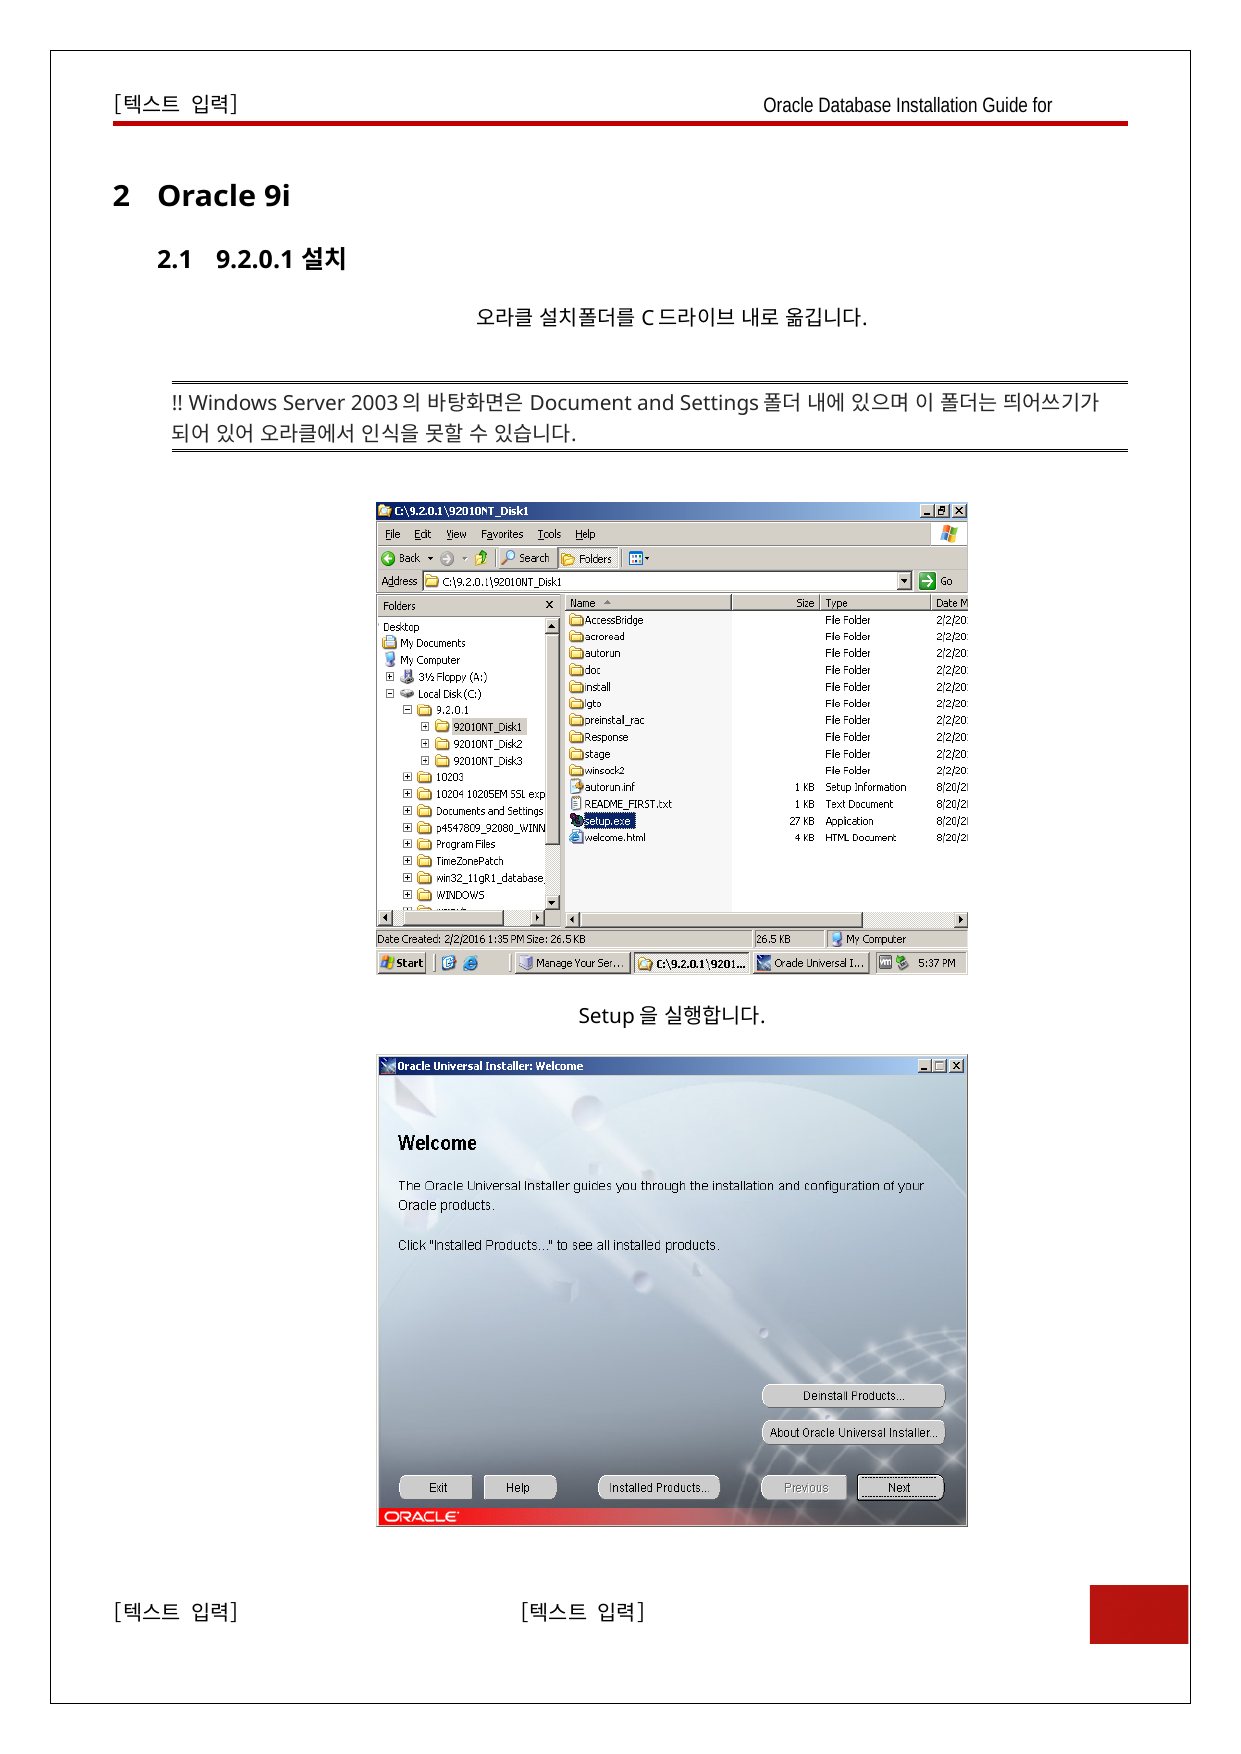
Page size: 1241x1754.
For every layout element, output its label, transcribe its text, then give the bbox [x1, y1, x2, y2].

subtitle 9.2.0.1 설치 [157, 240, 1128, 276]
text 오라클 설치폴더를 C드라이브 내로 옮깁니다. [216, 301, 1128, 331]
text Oracle 9i [112, 175, 1128, 215]
text !! Windows Server 2003의 바탕화면은 Document and Settings폴더 내에 있으며 이 폴더는 띄어쓰기가 되어 있어 오라클에서 인식을 못할 수 있습니다. [172, 384, 1128, 449]
picture [376, 1054, 968, 1527]
text Setup을 실행합니다. [216, 999, 1128, 1029]
picture [376, 502, 968, 975]
picture [1089, 1585, 1189, 1644]
